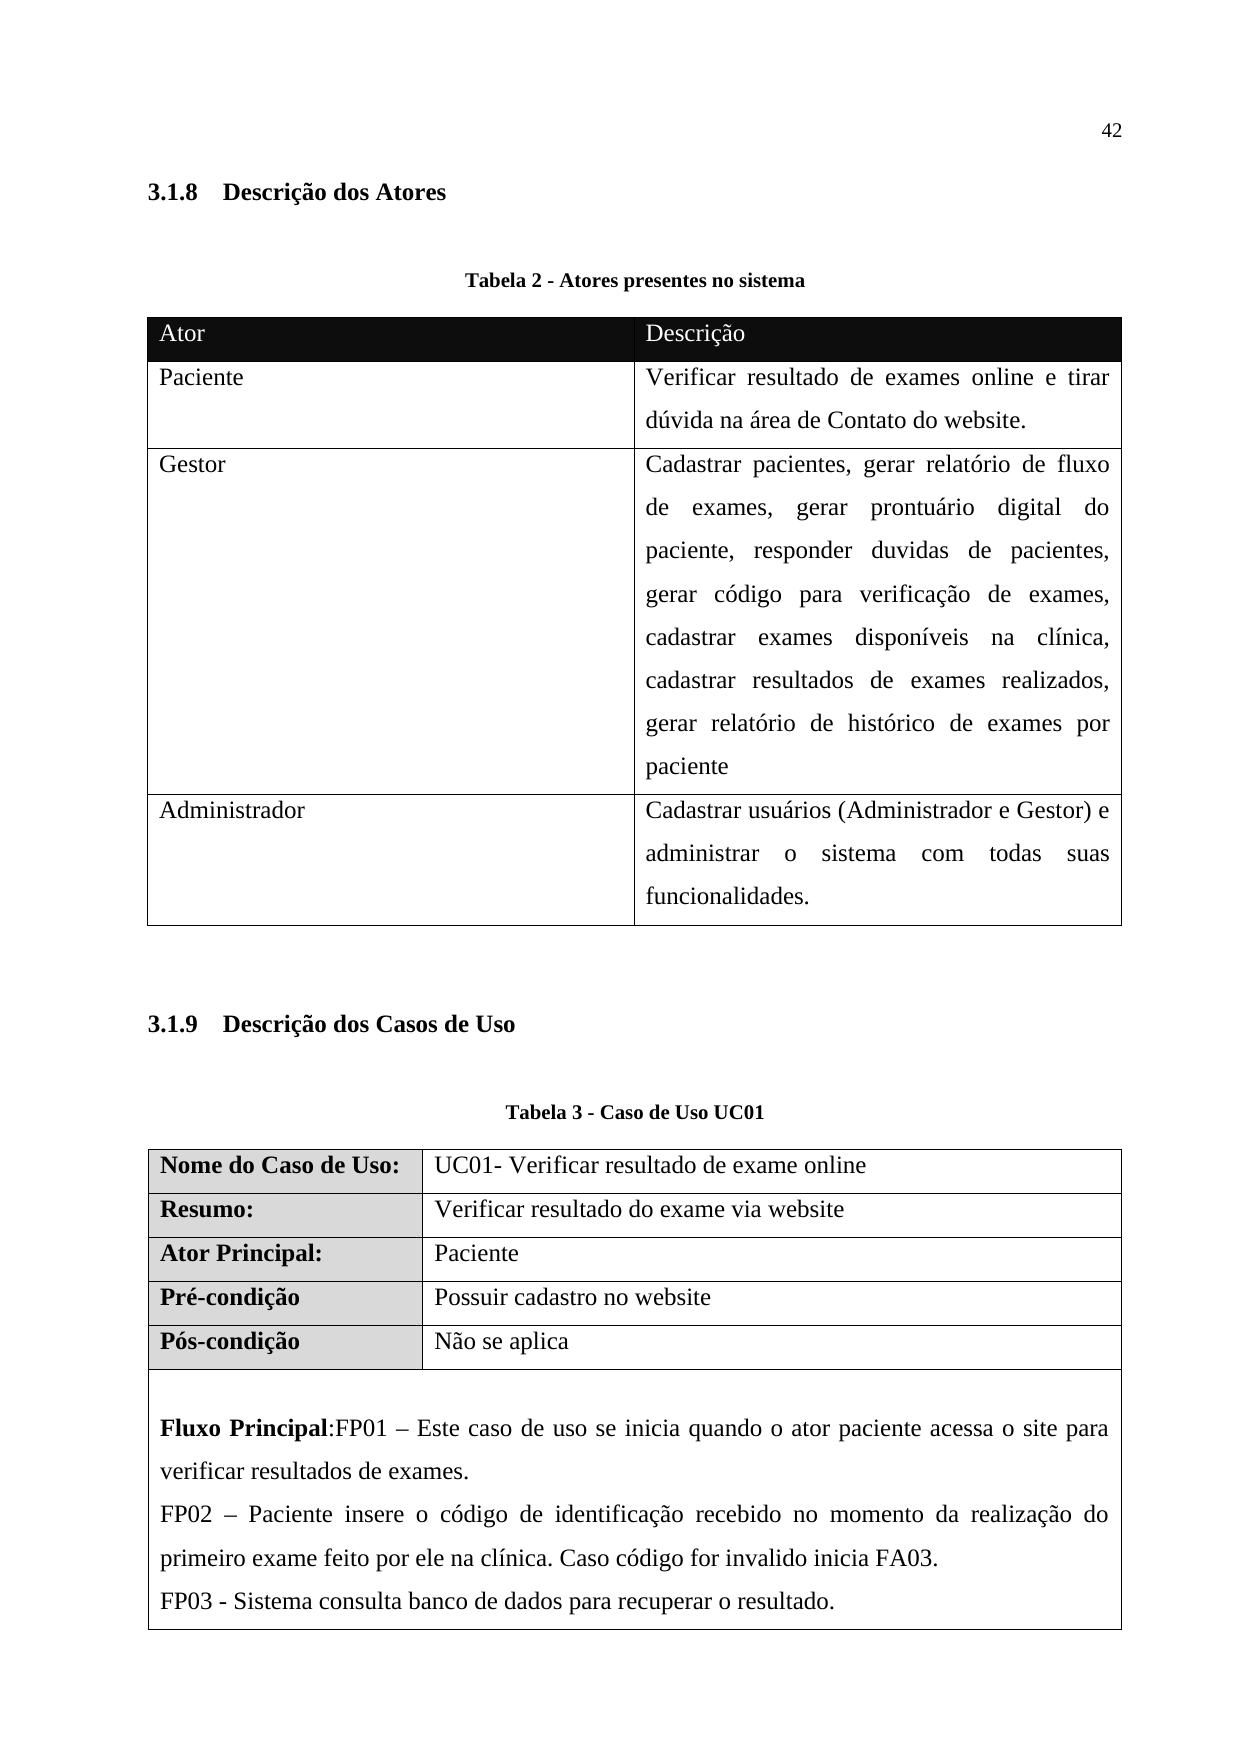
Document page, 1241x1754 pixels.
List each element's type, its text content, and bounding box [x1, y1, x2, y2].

table_cell Paciente [148, 362, 634, 448]
table_cell Resumo: [149, 1194, 422, 1237]
subtitle Descrição dos Casos de Uso [148, 1009, 1122, 1038]
table_header UC01- Verificar resultado de exame online [423, 1150, 1121, 1193]
table_cell Cadastrar usuários (Administrador e Gestor) e administrar o sistema com todas suas funcionalidades. [635, 795, 1121, 924]
table_header Ator [148, 318, 634, 361]
subtitle Descrição dos Atores [148, 177, 1122, 206]
table_cell Possuir cadastro no website [423, 1282, 1121, 1325]
table_header Nome do Caso de Uso: [149, 1150, 422, 1193]
table_cell Ator Principal: [149, 1238, 422, 1281]
table_cell Verificar resultado do exame via website [423, 1194, 1121, 1237]
table_cell Cadastrar pacientes, gerar relatório de fluxo de exames, gerar prontuário digital do paciente, responder duvidas de pacientes, gerar código para verificação de exames, cadastrar exames disponíveis na clínica, cadastrar resultados de exames realizados, gerar relatório de histórico de exames por paciente [635, 449, 1121, 794]
table_cell Não se aplica [423, 1326, 1121, 1369]
table_cell Administrador [148, 795, 634, 924]
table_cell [149, 1370, 1121, 1629]
table_cell Paciente [423, 1238, 1121, 1281]
table_header Descrição [635, 318, 1121, 361]
table_cell Verificar resultado de exames online e tirar dúvida na área de Contato do website. [635, 362, 1121, 448]
table_cell Pós-condição [149, 1326, 422, 1369]
table_cell Gestor [148, 449, 634, 794]
table_cell Pré-condição [149, 1282, 422, 1325]
